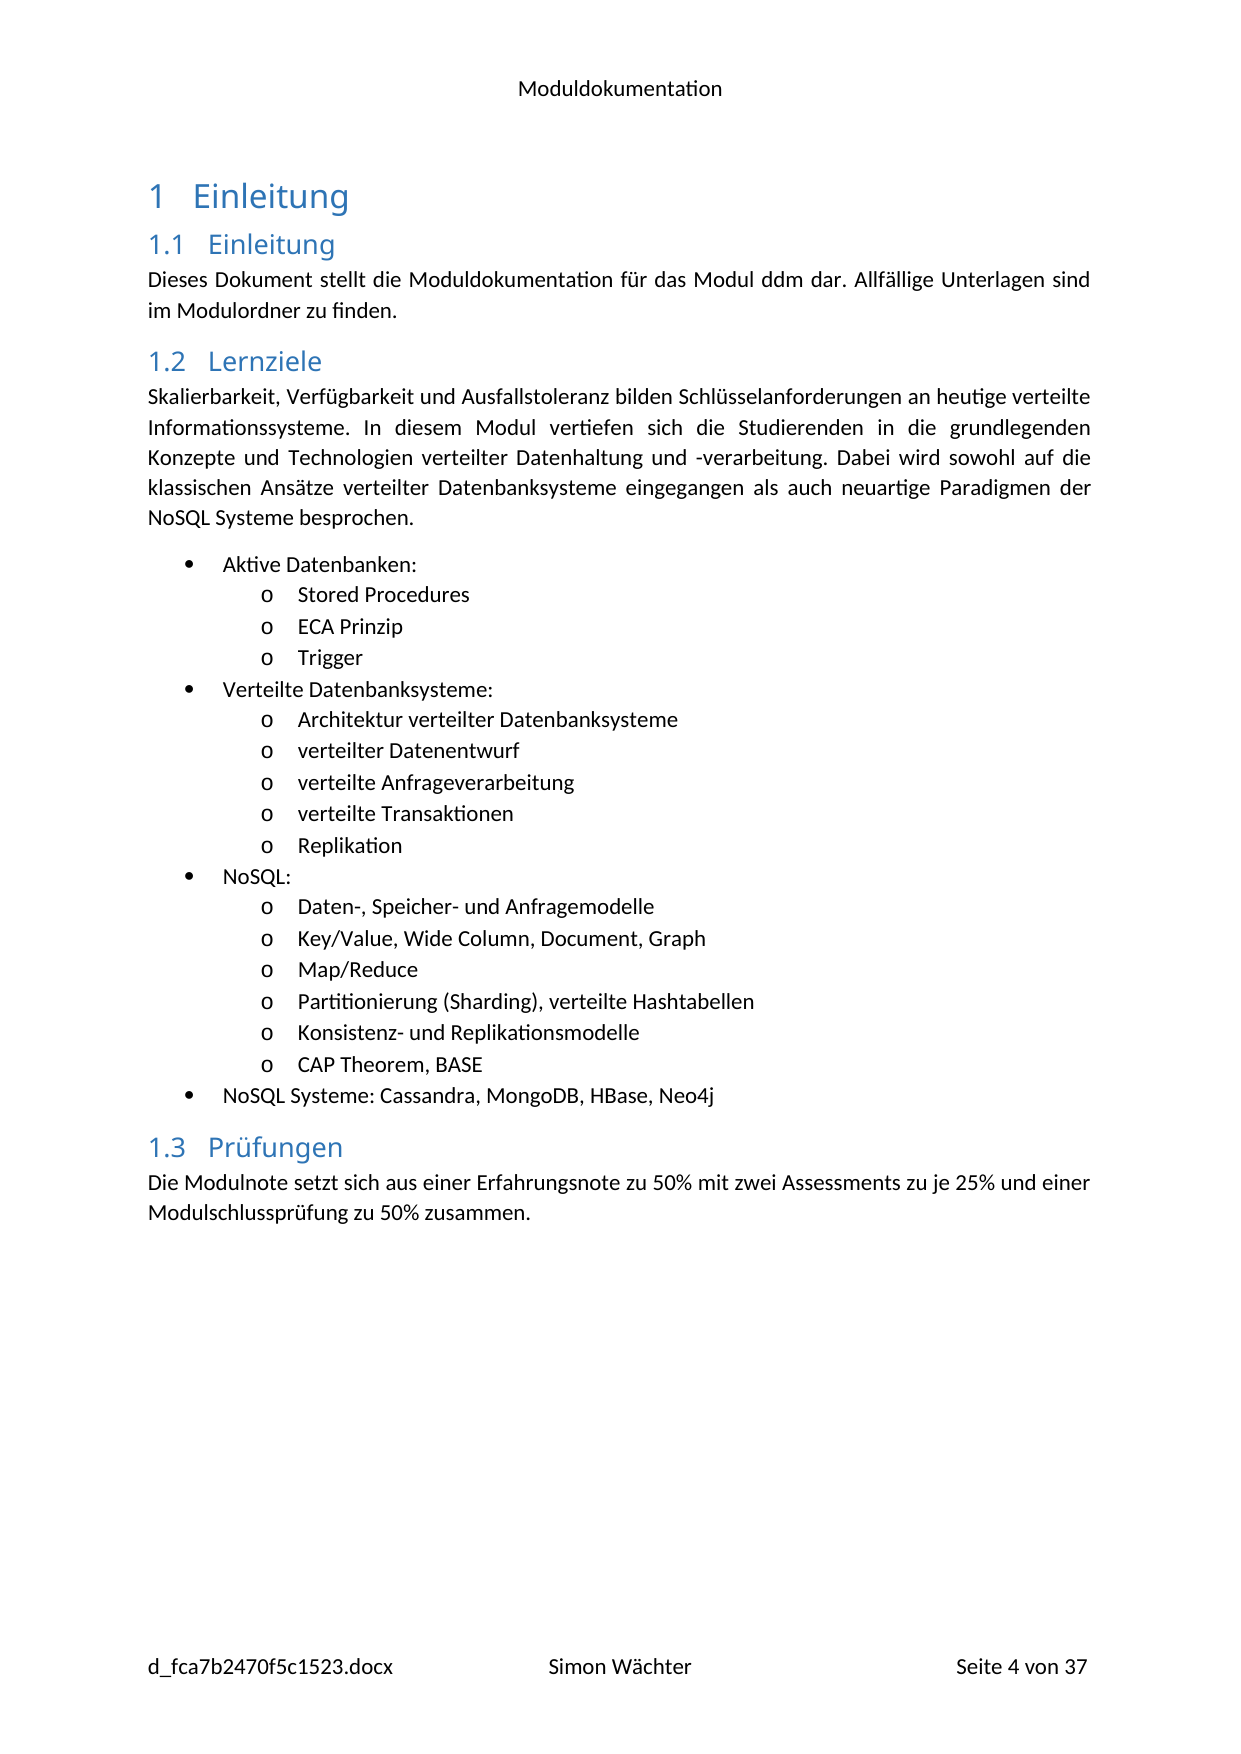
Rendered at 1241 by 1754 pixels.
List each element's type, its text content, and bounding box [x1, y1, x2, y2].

list Map/Reduce [260, 955, 1093, 984]
list ECA Prinzip [260, 612, 1093, 641]
subtitle Prüfungen [148, 1128, 1093, 1165]
list Partitionierung (Sharding), verteilte Hashtabellen [260, 987, 1093, 1016]
text Die Modulnote setzt sich aus einer Erfahrungsnote zu 50% mit zwei Assessments zu je 25% und einer Modulschlussprüfung zu 50% zusammen. [148, 1168, 1093, 1226]
subtitle Einleitung [148, 173, 1093, 218]
list verteilte Anfrageverarbeitung [260, 768, 1093, 797]
list NoSQL: [185, 862, 1093, 890]
list Konsistenz- und Replikationsmodelle [260, 1018, 1093, 1047]
text Dieses Dokument stellt die Moduldokumentation für das Modul ddm dar. Allfällige Unterlagen sind im Modulordner zu finden. [148, 266, 1093, 324]
text Skalierbarkeit, Verfügbarkeit und Ausfallstoleranz bilden Schlüsselanforderungen an heutige verteilte Informationssysteme. In diesem Modul vertiefen sich die Studierenden in die grundlegenden Konzepte und Technologien verteilter Datenhaltung und -verarbeitung. Dabei wird sowohl auf die klassischen Ansätze verteilter Datenbanksysteme eingegangen als auch neuartige Paradigmen der NoSQL Systeme besprochen. [148, 382, 1093, 531]
list Architektur verteilter Datenbanksysteme [260, 705, 1093, 734]
list NoSQL Systeme: Cassandra, MongoDB, HBase, Neo4j [185, 1081, 1093, 1109]
subtitle Einleitung [148, 226, 1093, 263]
list Key/Value, Wide Column, Document, Graph [260, 924, 1093, 953]
list Replikation [260, 831, 1093, 860]
subtitle Lernziele [148, 343, 1093, 379]
list verteilte Transaktionen [260, 799, 1093, 828]
list Stored Procedures [260, 580, 1093, 609]
list Aktive Datenbanken: [185, 550, 1093, 578]
list CAP Theorem, BASE [260, 1050, 1093, 1079]
list Verteilte Datenbanksysteme: [185, 675, 1093, 703]
list Daten-, Speicher- und Anfragemodelle [260, 892, 1093, 922]
list Trigger [260, 643, 1093, 672]
list verteilter Datenentwurf [260, 736, 1093, 766]
